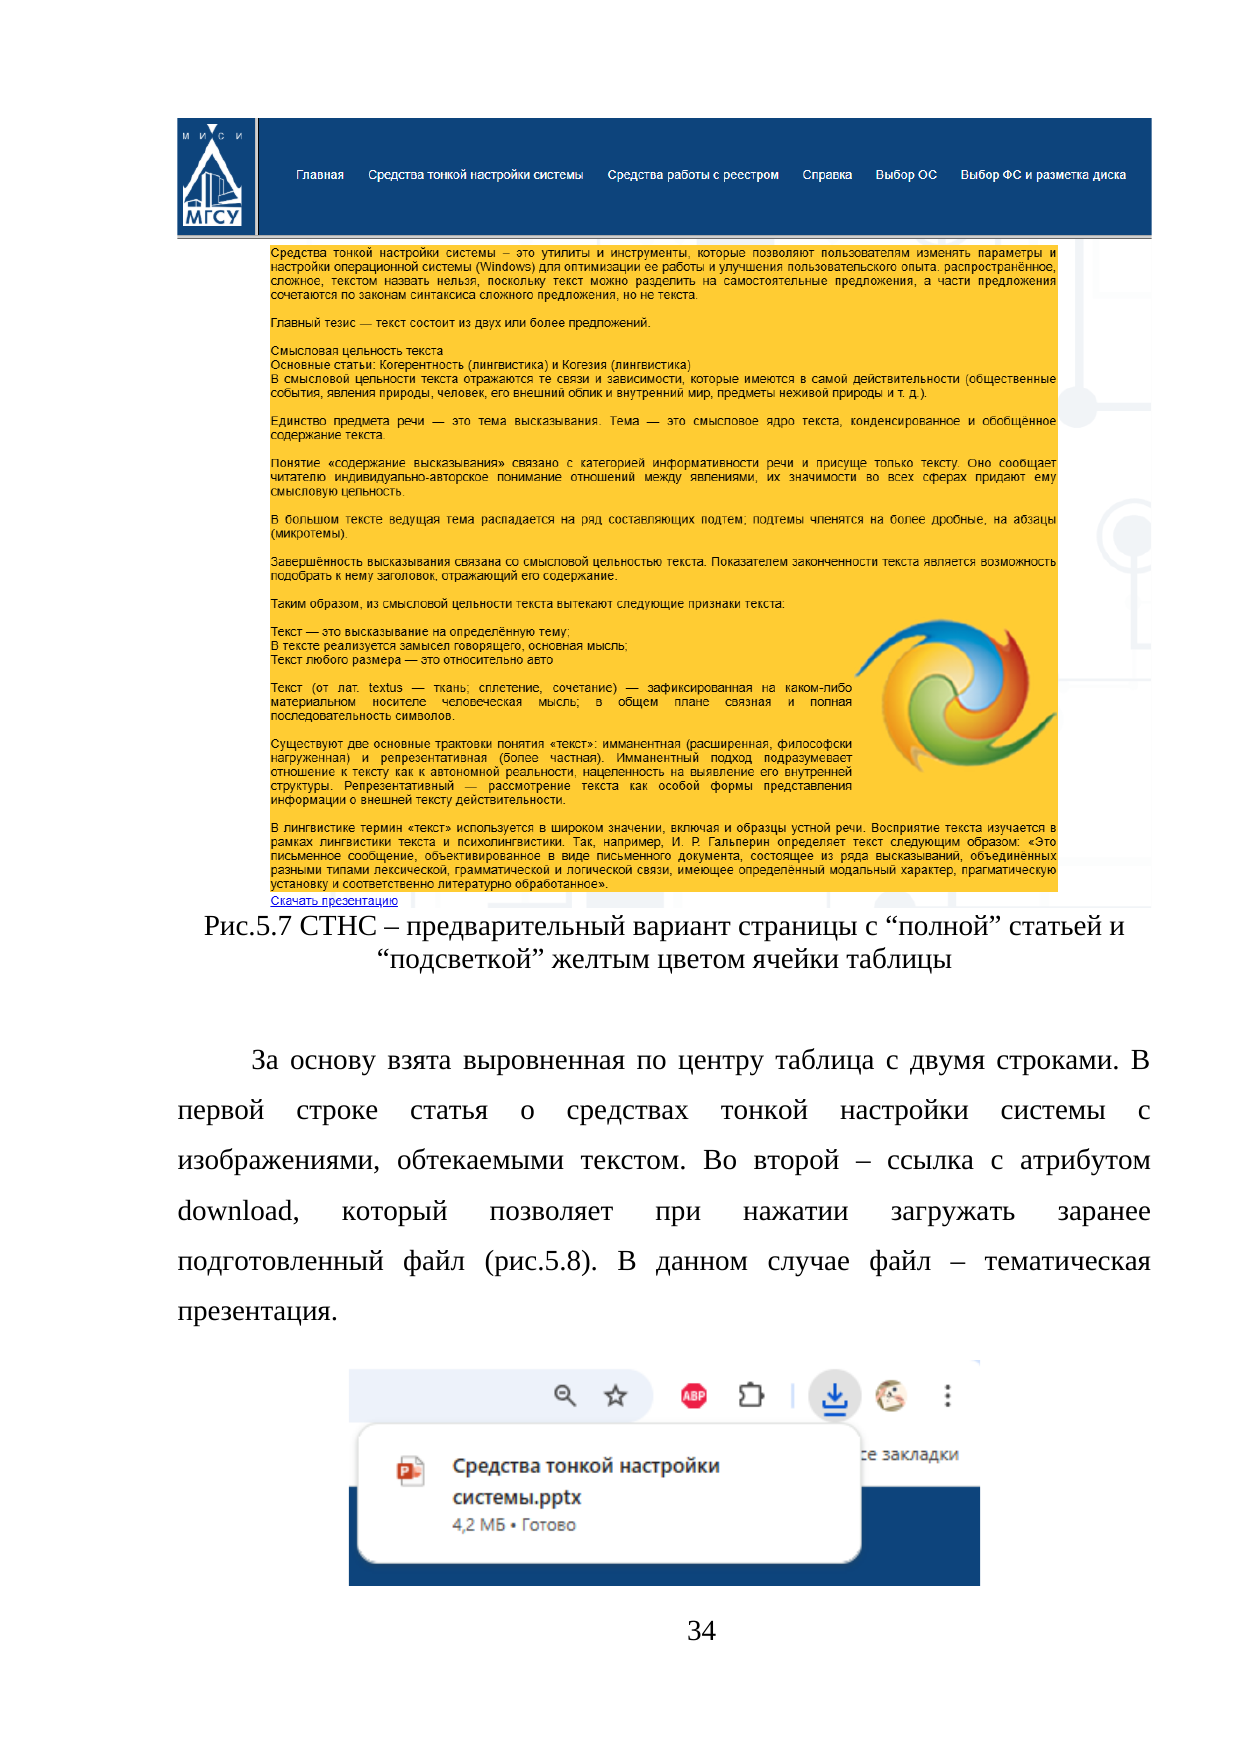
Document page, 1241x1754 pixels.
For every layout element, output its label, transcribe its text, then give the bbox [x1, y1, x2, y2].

text За основу взята выровненная по центру таблица с двумя строками. В первой строке статья о средствах тонкой настройки системы с изображениями, обтекаемыми текстом. Во второй – ссылка с атрибутом download, который позволяет при нажатии загружать заранее подготовленный файл (рис.5.8). В данном случае файл – тематическая презентация. [177, 1042, 1152, 1327]
text Рис.5.7 СТНС – предварительный вариант страницы с “полной” статьей и “подсветкой” желтым цветом ячейки таблицы [177, 908, 1152, 975]
picture [348, 1360, 980, 1586]
picture [177, 118, 1152, 908]
